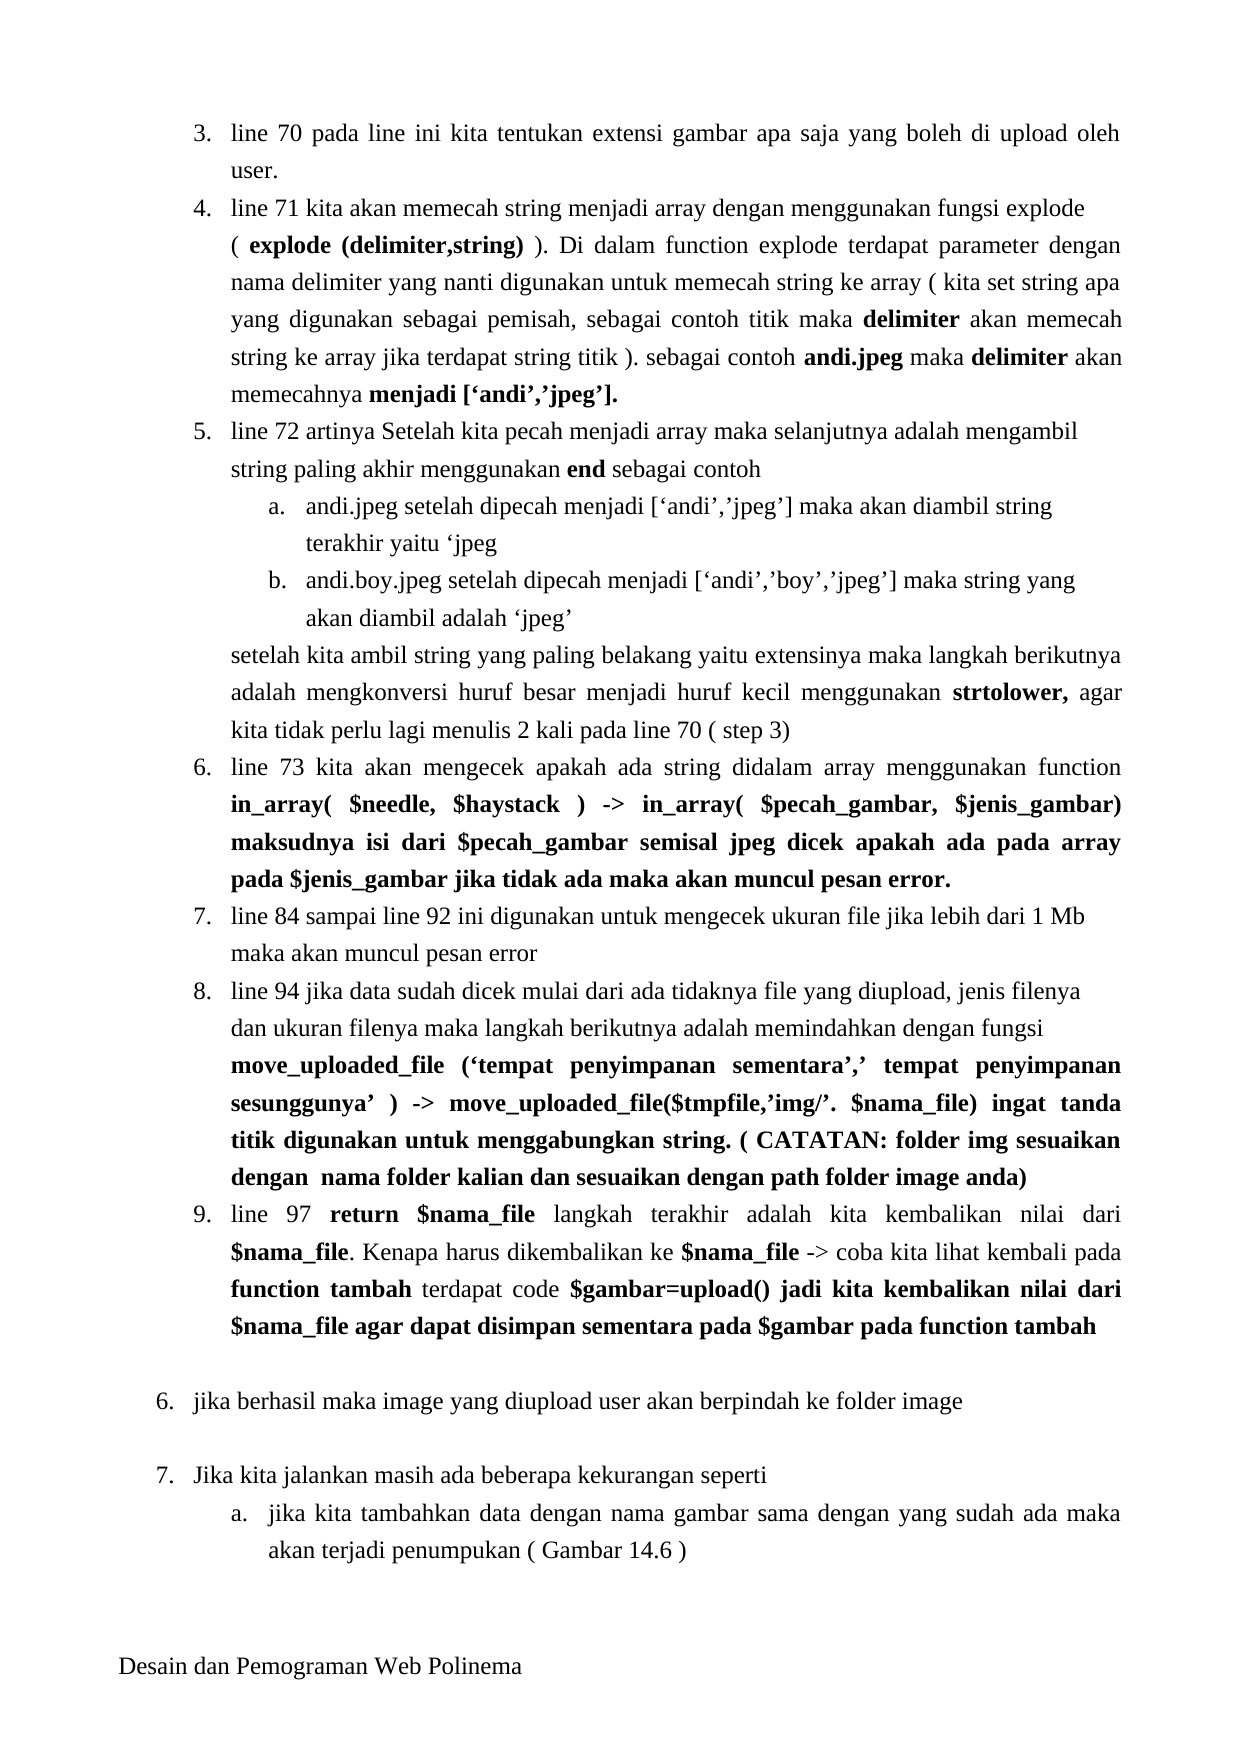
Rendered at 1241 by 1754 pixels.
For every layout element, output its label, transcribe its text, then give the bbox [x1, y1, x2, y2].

list line 70 pada line ini kita tentukan extensi gambar apa saja yang boleh di upload oleh user. [193, 118, 1122, 184]
list andi.jpeg setelah dipecah menjadi [‘andi’,’jpeg’] maka akan diambil string terakhir yaitu ‘jpeg [268, 491, 1122, 557]
list jika kita tambahkan data dengan nama gambar sama dengan yang sudah ada maka akan terjadi penumpukan ( Gambar 14.6 ) [231, 1498, 1122, 1564]
list jika berhasil maka image yang diupload user akan berpindah ke folder image [156, 1386, 1122, 1415]
list move_uploaded_file (‘tempat penyimpanan sementara’,’ tempat penyimpanan sesunggunya’ ) -> move_uploaded_file($tmpfile,’img/’. $nama_file) ingat tanda titik digunakan untuk menggabungkan string. ( CATATAN: folder img sesuaikan dengan nama folder kalian dan sesuaikan dengan path folder image anda) [231, 1050, 1122, 1191]
list ( explode (delimiter,string) ). Di dalam function explode terdapat parameter dengan nama delimiter yang nanti digunakan untuk memecah string ke array ( kita set string apa yang digunakan sebagai pemisah, sebagai contoh titik maka delimiter akan memecah string ke array jika terdapat string titik ). sebagai contoh andi.jpeg maka delimiter akan memecahnya menjadi [‘andi’,’jpeg’]. [231, 230, 1122, 408]
list line 97 return $nama_file langkah terakhir adalah kita kembalikan nilai dari $nama_file. Kenapa harus dikembalikan ke $nama_file -> coba kita lihat kembali pada function tambah terdapat code $gambar=upload() jadi kita kembalikan nilai dari $nama_file agar dapat disimpan sementara pada $gambar pada function tambah [193, 1199, 1122, 1340]
list line 72 artinya Setelah kita pecah menjadi array maka selanjutnya adalah mengambil string paling akhir menggunakan end sebagai contoh [193, 416, 1122, 482]
list line 94 jika data sudah dicek mulai dari ada tidaknya file yang diupload, jenis filenya dan ukuran filenya maka langkah berikutnya adalah memindahkan dengan fungsi [193, 976, 1122, 1042]
text setelah kita ambil string yang paling belakang yaitu extensinya maka langkah berikutnya adalah mengkonversi huruf besar menjadi huruf kecil menggunakan strtolower, agar kita tidak perlu lagi menulis 2 kali pada line 70 ( step 3) [231, 640, 1122, 743]
list Jika kita jalankan masih ada beberapa kekurangan seperti [156, 1461, 1122, 1489]
list line 84 sampai line 92 ini digunakan untuk mengecek ukuran file jika lebih dari 1 Mb maka akan muncul pesan error [193, 901, 1122, 967]
list line 71 kita akan memecah string menjadi array dengan menggunakan fungsi explode [193, 193, 1122, 221]
list andi.boy.jpeg setelah dipecah menjadi [‘andi’,’boy’,’jpeg’] maka string yang akan diambil adalah ‘jpeg’ [268, 566, 1122, 632]
list line 73 kita akan mengecek apakah ada string didalam array menggunakan function in_array( $needle, $haystack ) -> in_array( $pecah_gambar, $jenis_gambar) maksudnya isi dari $pecah_gambar semisal jpeg dicek apakah ada pada array pada $jenis_gambar jika tidak ada maka akan muncul pesan error. [193, 752, 1122, 893]
